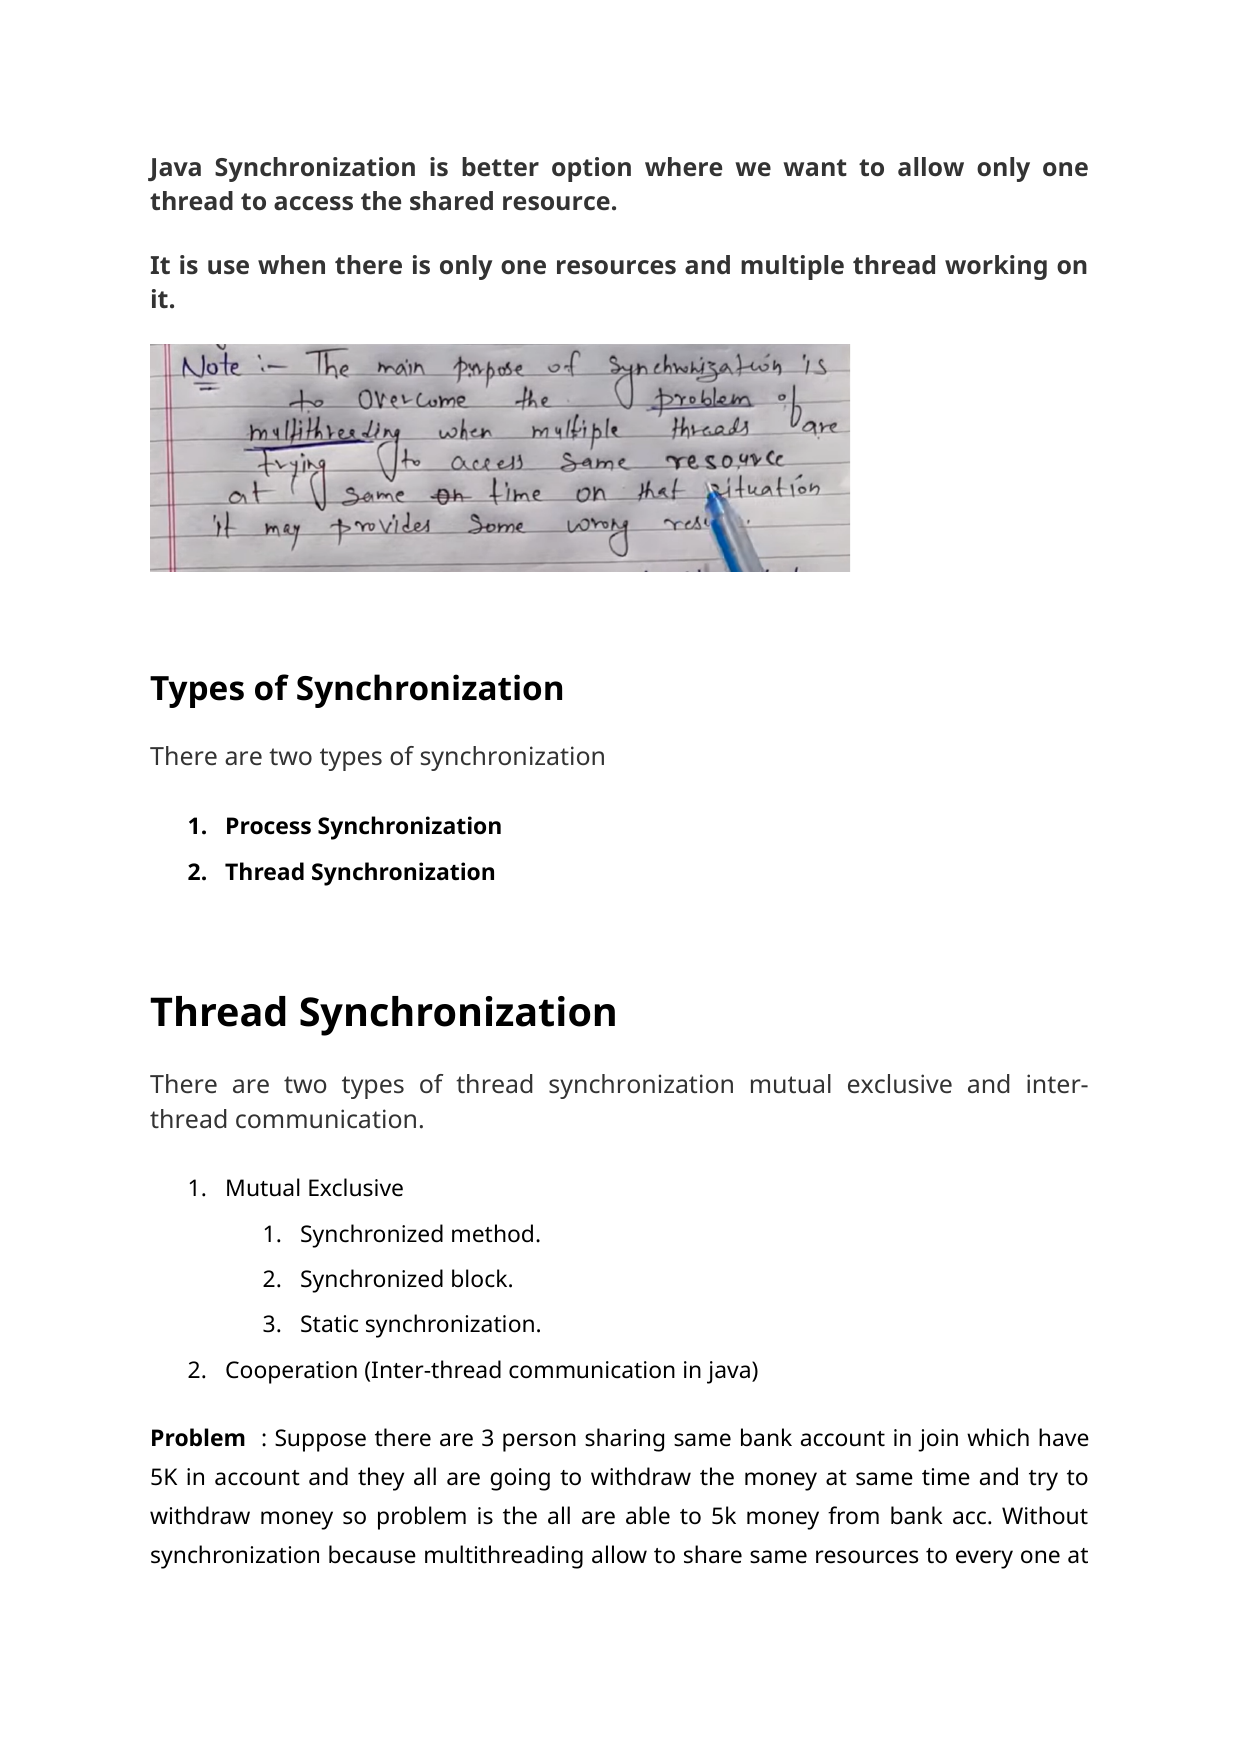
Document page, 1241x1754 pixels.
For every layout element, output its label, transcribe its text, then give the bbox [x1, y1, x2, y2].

list Synchronized block. [262, 1255, 1090, 1294]
text It is use when there is only one resources and multiple thread working on it. [150, 247, 1090, 315]
subtitle Thread Synchronization [150, 984, 1090, 1038]
list Synchronized method. [262, 1210, 1090, 1249]
list Cooperation (Inter-thread communication in java) [187, 1346, 1090, 1385]
text There are two types of synchronization [150, 739, 1090, 773]
list Mutual Exclusive [187, 1164, 1090, 1203]
text There are two types of thread synchronization mutual exclusive and inter-thread communication. [150, 1067, 1090, 1135]
list Static synchronization. [262, 1300, 1090, 1339]
subtitle Types of Synchronization [150, 664, 1090, 710]
text Java Synchronization is better option where we want to allow only one thread to access the shared resource. [150, 150, 1090, 218]
list Process Synchronization [187, 802, 1090, 841]
list Thread Synchronization [187, 848, 1090, 887]
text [150, 1414, 1090, 1570]
picture [150, 344, 851, 572]
